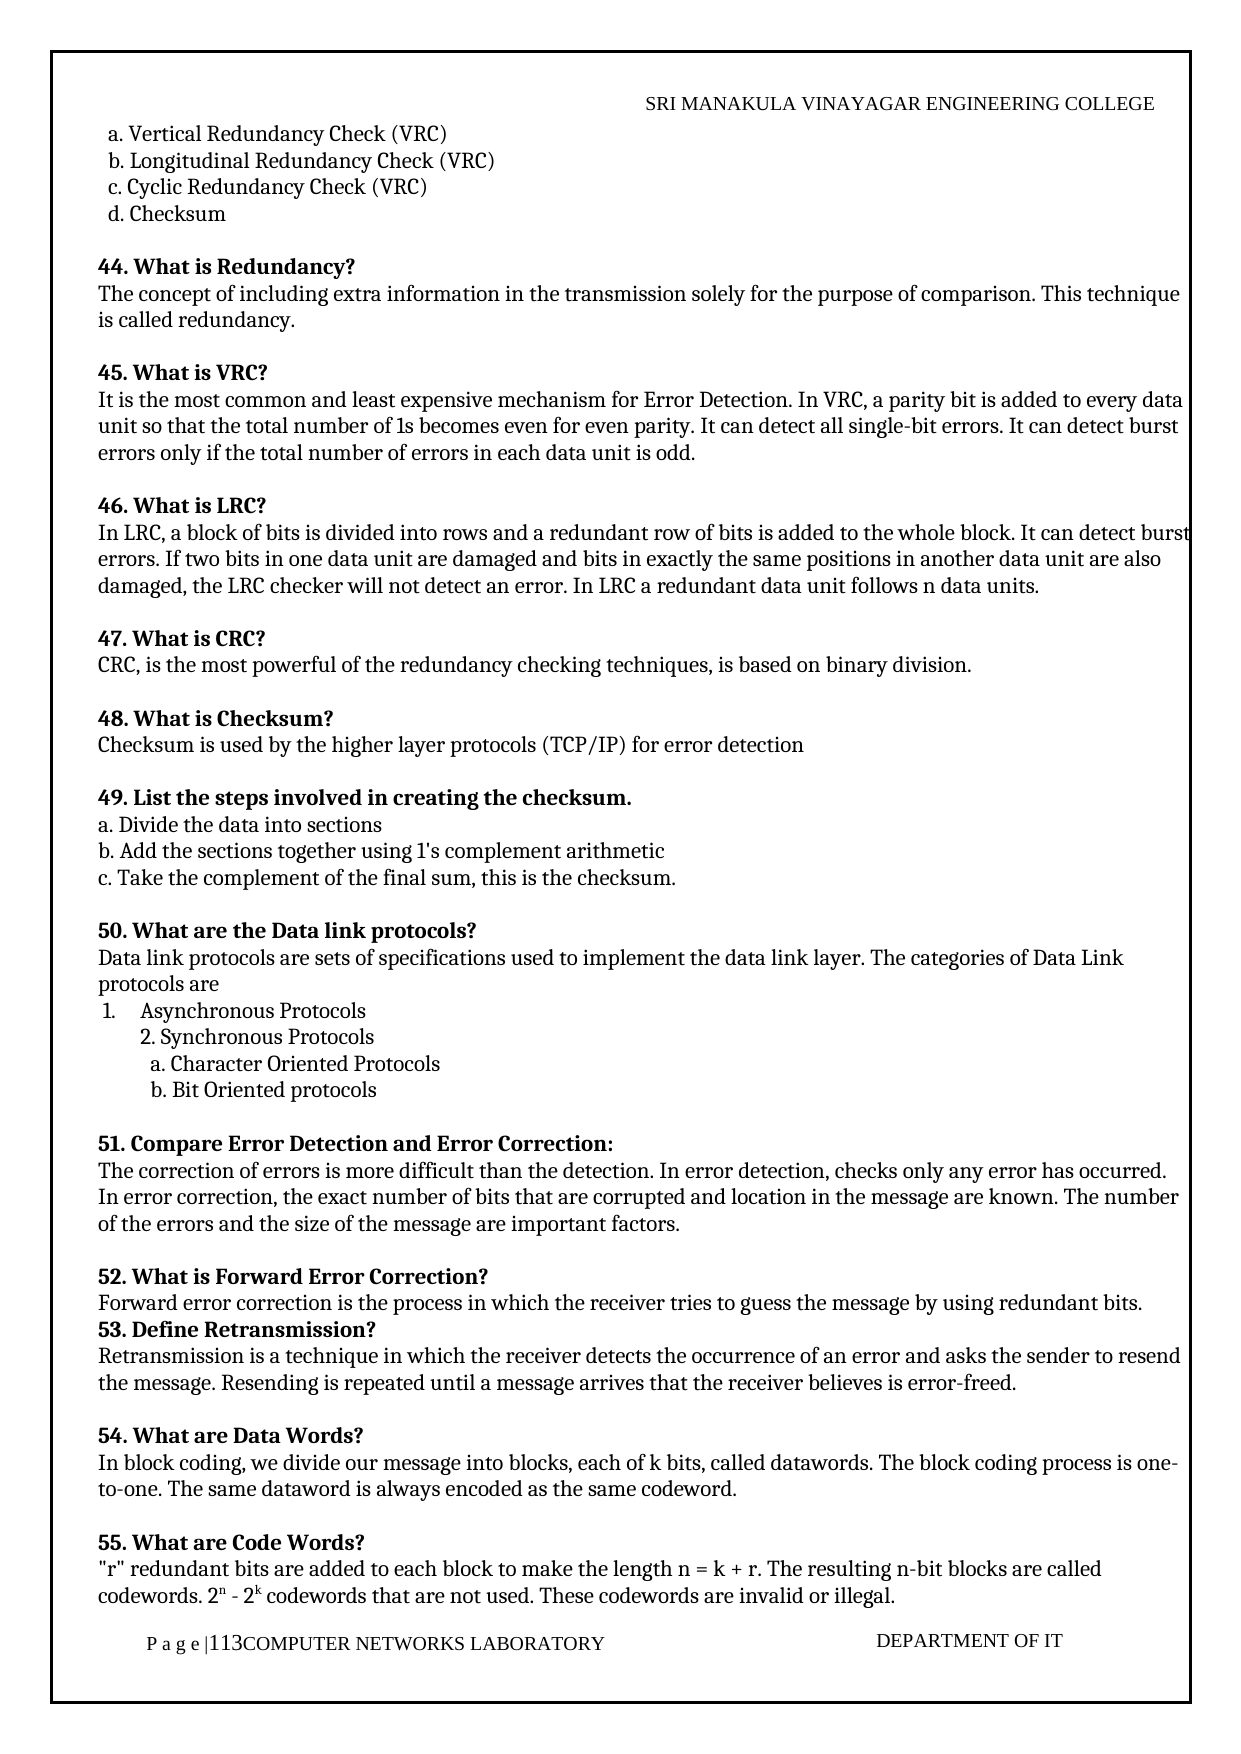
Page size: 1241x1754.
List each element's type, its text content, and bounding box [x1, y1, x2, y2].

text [98, 121, 1189, 227]
list Asynchronous Protocols 2. Synchronous Protocols a. Character Oriented Protocols b. Bit Oriented protocols [103, 997, 1189, 1104]
text 53. Define Retransmission? [98, 1317, 1189, 1343]
text In LRC, a block of bits is divided into rows and a redundant row of bits is added to the whole block. It can detect burst errors. If two bits in one data unit are damaged and bits in exactly the same positions in another data unit are also damaged, the LRC checker will not detect an error. In LRC a redundant data unit follows n data units. [98, 519, 1189, 599]
text It is the most common and least expensive mechanism for Error Detection. In VRC, a parity bit is added to every data unit so that the total number of 1s becomes even for even parity. It can detect all single-bit errors. It can detect burst errors only if the total number of errors in each data unit is odd. [98, 386, 1189, 466]
text a. Divide the data into sections b. Add the sections together using 1's complement arithmetic c. Take the complement of the final sum, this is the checksum. [98, 811, 1189, 891]
text The correction of errors is more difficult than the detection. In error detection, checks only any error has occurred. In error correction, the exact number of bits that are corrupted and location in the message are known. The number of the errors and the size of the message are important factors. [98, 1157, 1189, 1237]
text Checksum is used by the higher layer protocols (TCP/IP) for error detection [98, 732, 1189, 758]
text 48. What is Checksum? [98, 705, 1189, 732]
text 49. List the steps involved in creating the checksum. [98, 785, 1189, 811]
text Data link protocols are sets of specifications used to implement the data link layer. The categories of Data Link protocols are [98, 944, 1189, 997]
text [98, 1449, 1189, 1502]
text CRC, is the most powerful of the redundancy checking techniques, is based on binary division. [98, 652, 1189, 679]
text 47. What is CRC? [98, 626, 1189, 652]
text 46. What is LRC? [98, 493, 1189, 519]
text Forward error correction is the process in which the receiver tries to guess the message by using redundant bits. [98, 1290, 1189, 1317]
text 44. What is Redundancy? [98, 254, 1189, 280]
text Retransmission is a technique in which the receiver detects the occurrence of an error and asks the sender to resend the message. Resending is repeated until a message arrives that the receiver believes is error-freed. [98, 1343, 1189, 1396]
text 50. What are the Data link protocols? [98, 918, 1189, 944]
text 52. What is Forward Error Correction? [98, 1263, 1189, 1290]
text The concept of including extra information in the transmission solely for the purpose of comparison. This technique is called redundancy. [98, 280, 1189, 333]
text 51. Compare Error Detection and Error Correction: [98, 1131, 1189, 1157]
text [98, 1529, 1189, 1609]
text 45. What is VRC? [98, 360, 1189, 386]
text 54. What are Data Words? [98, 1423, 1189, 1449]
